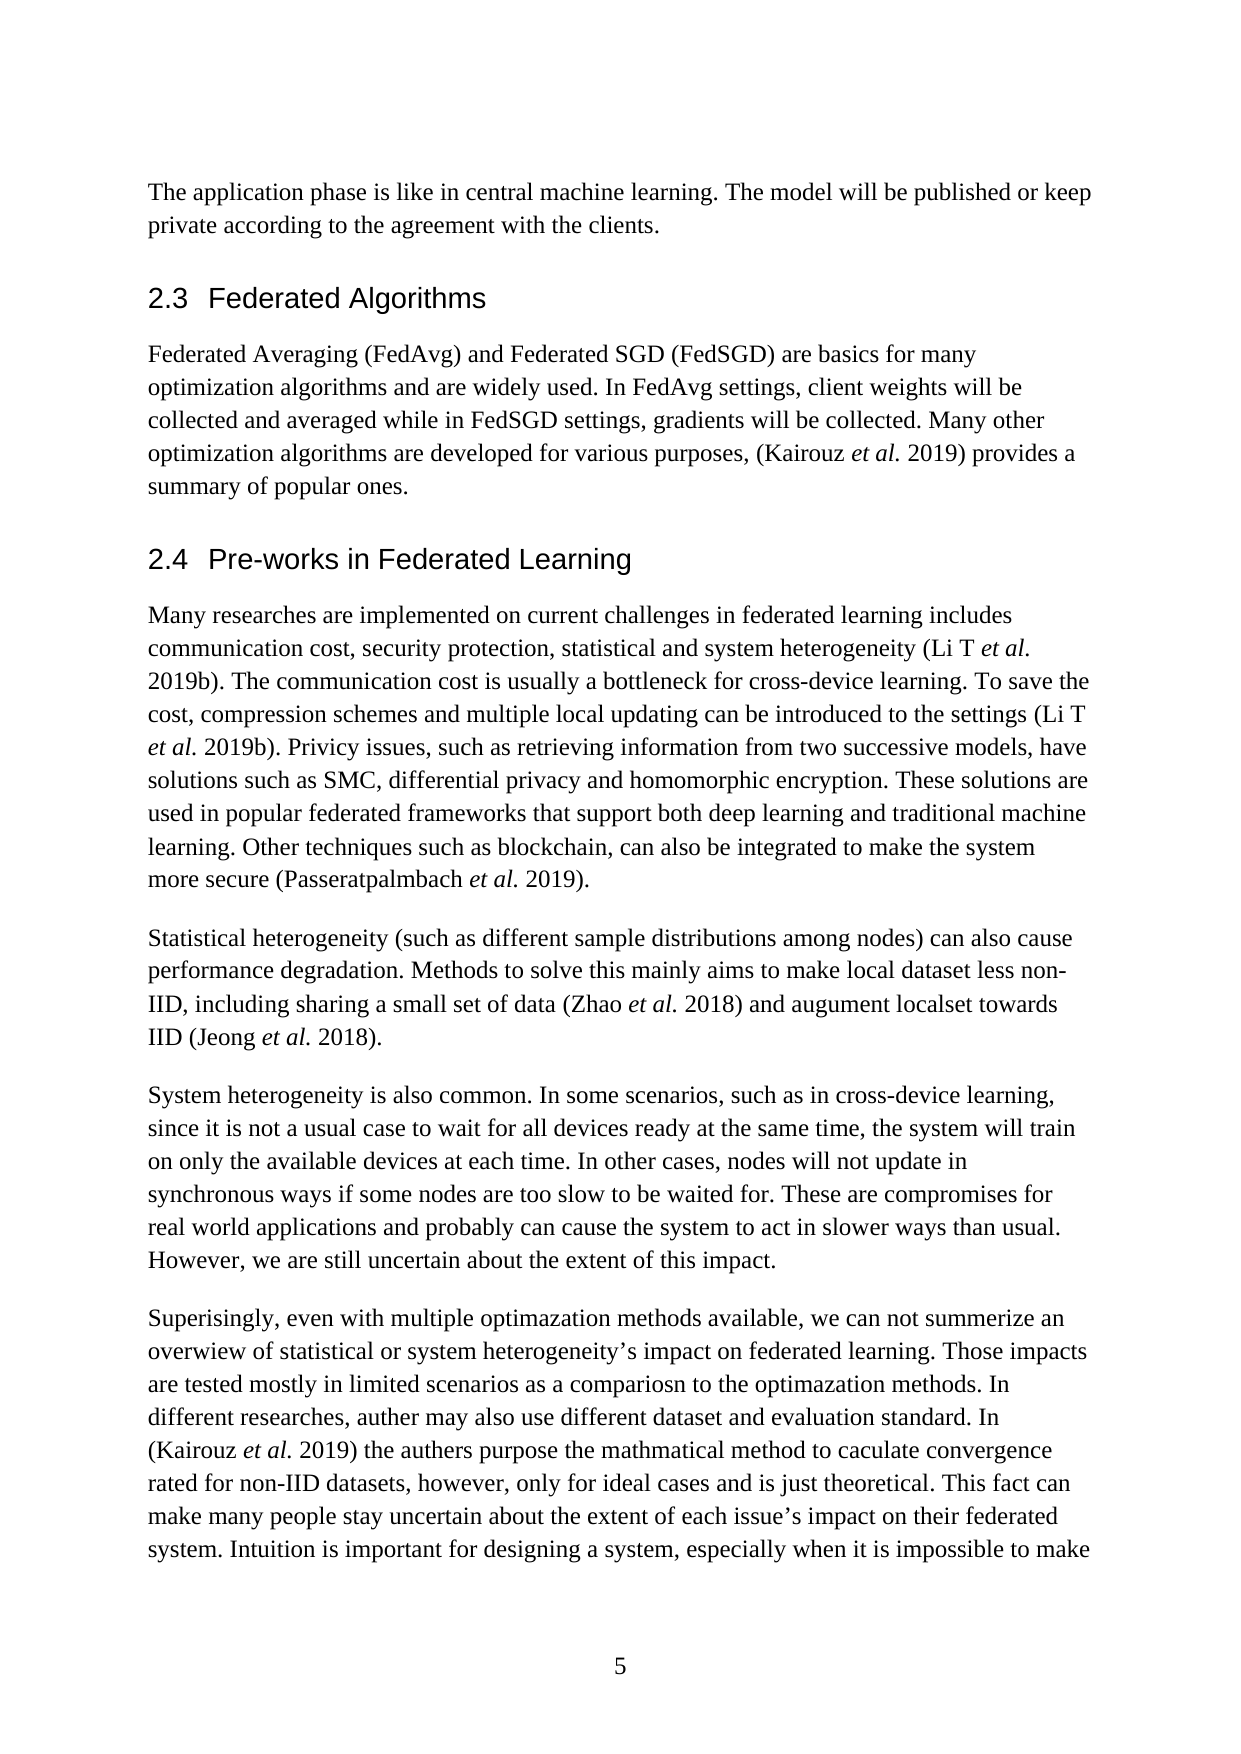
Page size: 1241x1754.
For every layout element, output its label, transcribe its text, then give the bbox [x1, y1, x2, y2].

text The application phase is like in central machine learning. The model will be published or keep private according to the agreement with the clients. [148, 177, 1092, 239]
subtitle Pre-works in Federated Learning [148, 542, 1092, 575]
text Federated Averaging (FedAvg) and Federated SGD (FedSGD) are basics for many optimization algorithms and are widely used. In FedAvg settings, client weights will be collected and averaged while in FedSGD settings, gradients will be collected. Many other optimization algorithms are developed for various purposes, (Kairouz et al. 2019) provides a summary of popular ones. [148, 339, 1092, 500]
text Many researches are implemented on current challenges in federated learning includes communication cost, security protection, statistical and system heterogeneity (Li T et al. 2019b). The communication cost is usually a bottleneck for cross-device learning. To save the cost, compression schemes and multiple local updating can be introduced to the settings (Li T et al. 2019b). Privicy issues, such as retrieving information from two successive models, have solutions such as SMC, differential privacy and homomorphic encryption. These solutions are used in popular federated frameworks that support both deep learning and traditional machine learning. Other techniques such as blockchain, can also be integrated to make the system more secure (Passeratpalmbach et al. 2019). [148, 600, 1092, 893]
text Statistical heterogeneity (such as different sample distributions among nodes) can also cause performance degradation. Methods to solve this mainly aims to make local dataset less non-IID, including sharing a small set of data (Zhao et al. 2018) and augument localset towards IID (Jeong et al. 2018). [148, 923, 1092, 1050]
subtitle Federated Algorithms [148, 281, 1092, 314]
text System heterogeneity is also common. In some scenarios, such as in cross-device learning, since it is not a usual case to wait for all devices ready at the same time, the system will train on only the available devices at each time. In other cases, nodes will not update in synchronous ways if some nodes are too slow to be waited for. These are compromises for real world applications and probably can cause the system to act in slower ways than usual. However, we are still uncertain about the extent of this impact. [148, 1080, 1092, 1273]
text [148, 1303, 1092, 1563]
